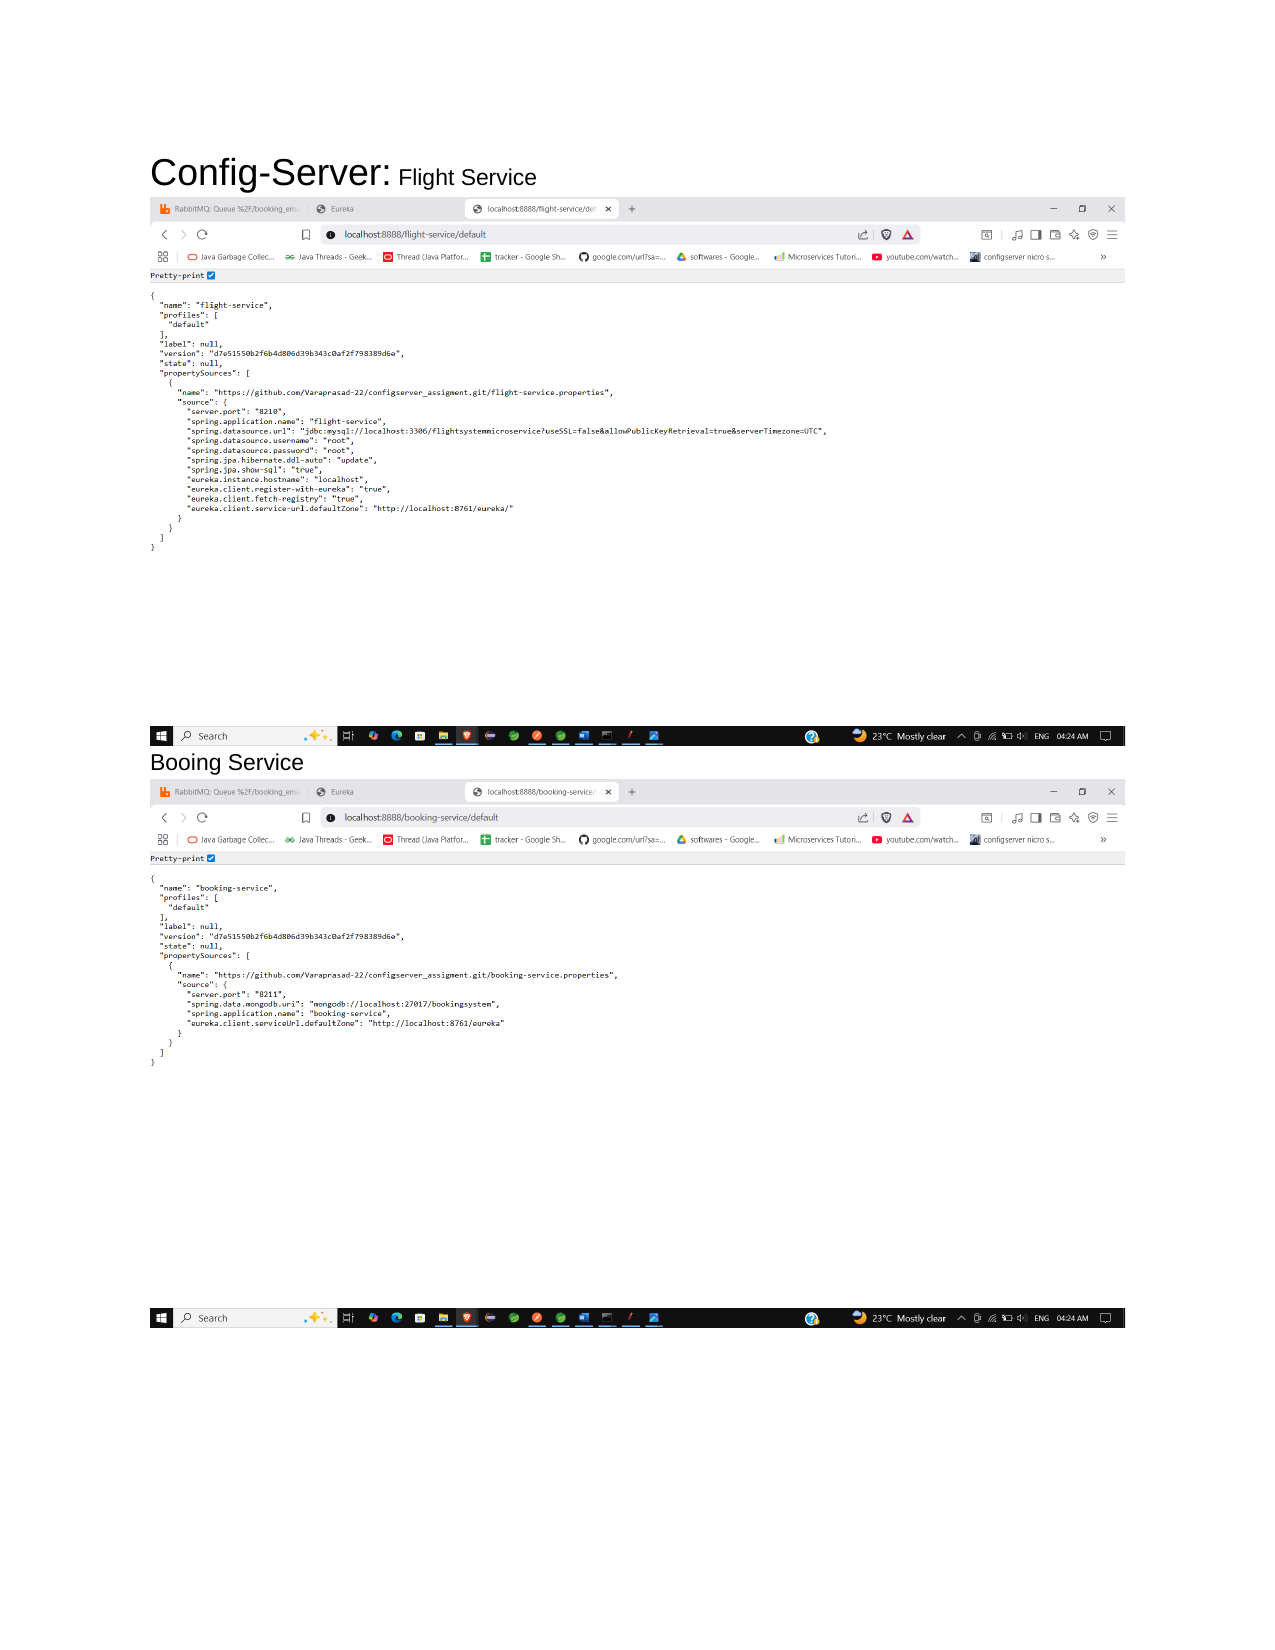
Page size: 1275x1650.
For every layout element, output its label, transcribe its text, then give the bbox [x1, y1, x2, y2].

text Config-Server: Flight Service [150, 150, 1125, 197]
picture [150, 197, 1125, 746]
text Booing Service [150, 749, 1125, 776]
picture [150, 779, 1125, 1328]
